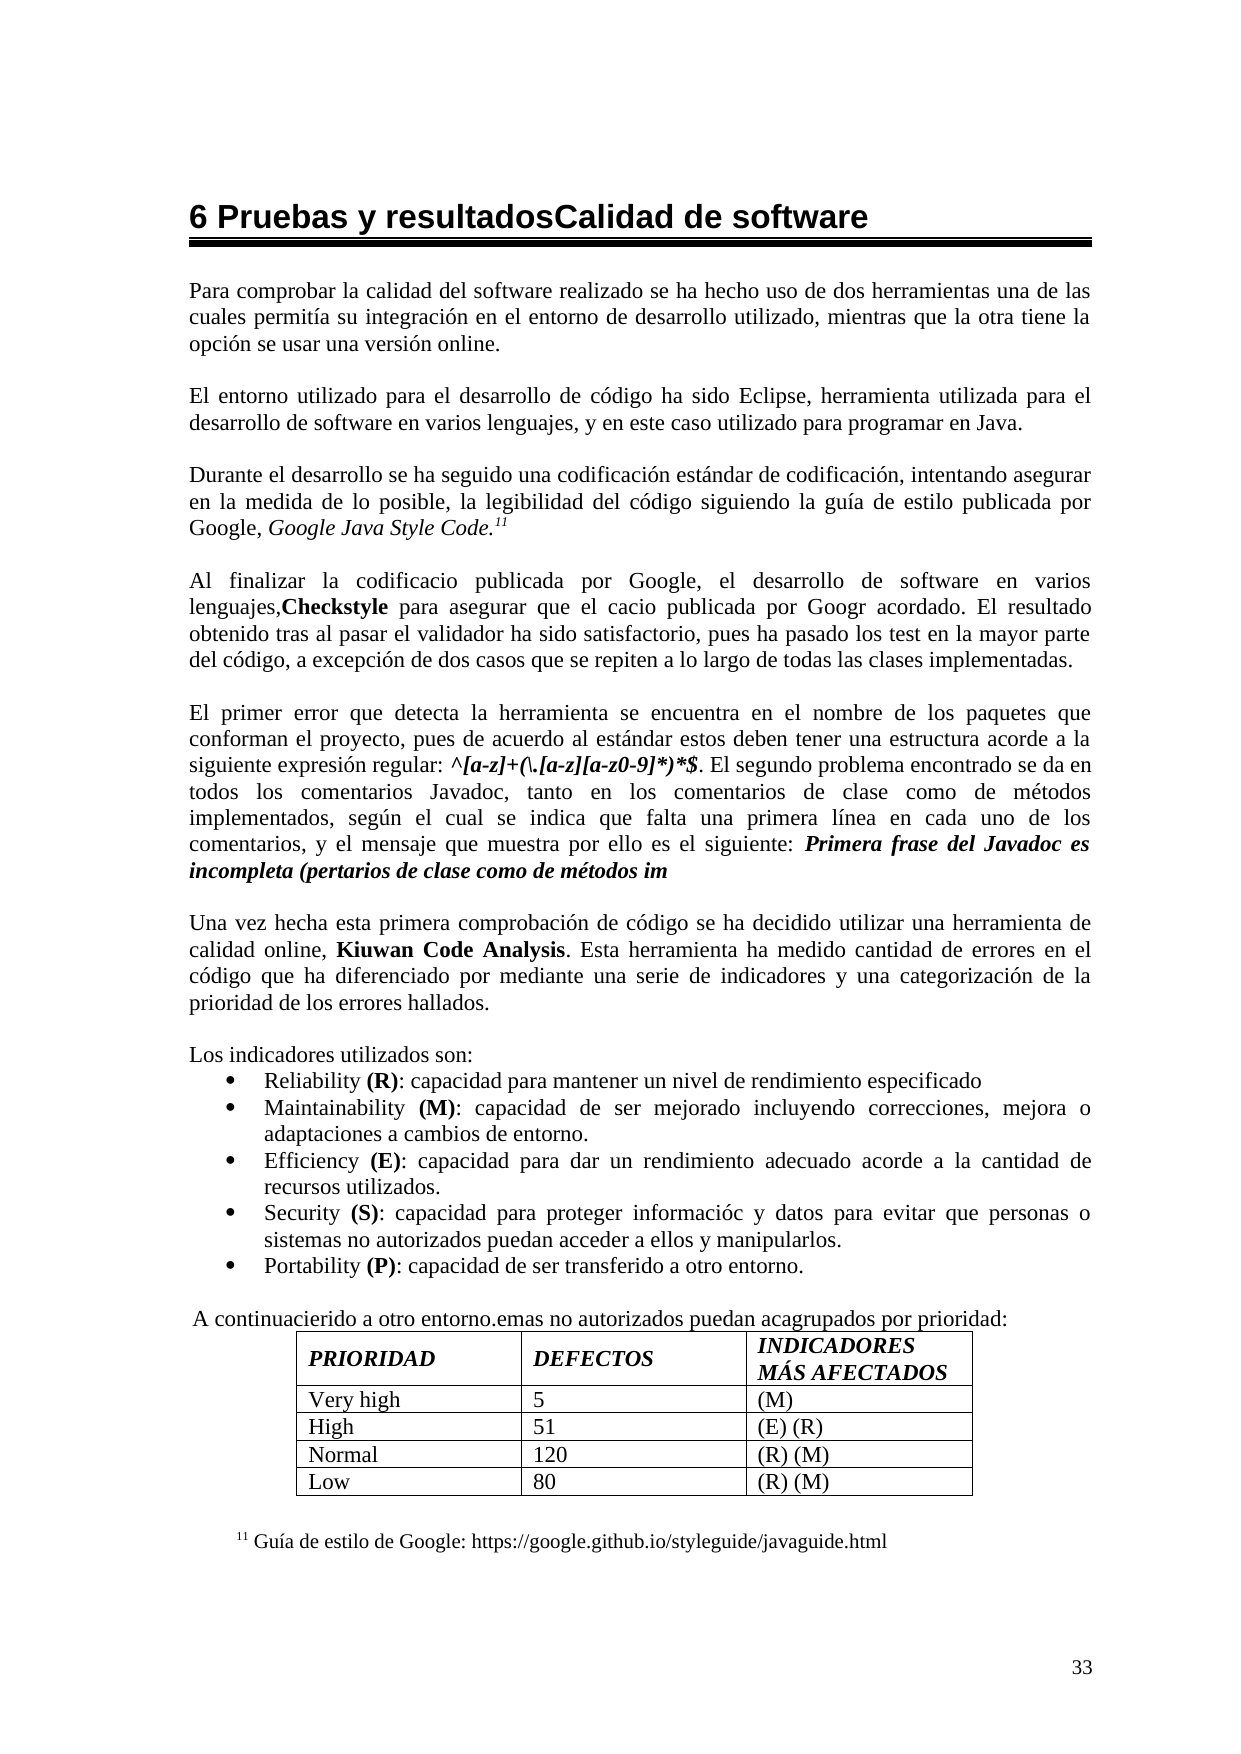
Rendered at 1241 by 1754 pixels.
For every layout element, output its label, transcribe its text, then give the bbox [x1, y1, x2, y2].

table_cell [297, 1468, 521, 1494]
table_cell [297, 1413, 521, 1440]
table_header [297, 1332, 521, 1385]
table_header [522, 1332, 746, 1385]
text Al finalizar la codificacio publicada por Google, el desarrollo de software en varios lenguajes,Checkstyle para asegurar que el cacio publicada por Googr acordado. El resultado obtenido tras al pasar el validador ha sido satisfactorio, pues ha pasado los test en la mayor parte del código, a excepción de dos casos que se repiten a lo largo de todas las clases implementadas. [189, 567, 1092, 672]
table_cell [297, 1386, 521, 1412]
table_cell [297, 1441, 521, 1467]
table_cell [522, 1441, 746, 1467]
table_cell [522, 1413, 746, 1440]
table_cell [747, 1413, 972, 1440]
table_header [747, 1332, 972, 1385]
list óc y datos [226, 1199, 1092, 1252]
list ificado [226, 1068, 1092, 1094]
table_cell [522, 1386, 746, 1412]
table_cell [747, 1468, 972, 1494]
table_cell [747, 1386, 972, 1412]
table_cell [522, 1468, 746, 1494]
text Una vez hecha esta primera comprobación de código se ha decidido utilizar una herramienta de calidad online, Kiuwan Code Analysis. Esta herramienta ha medido cantidad de errores en el código que ha diferenciado por mediante una serie de indicadores y una categorización de la prioridad de los errores hallados. [189, 909, 1092, 1015]
table_cell [747, 1441, 972, 1467]
text continuacierido a otro entorno.emas no autorizados puedan acagrupados por prioridad: [192, 1305, 1092, 1331]
text El primer error que detecta la herramienta se encuentra en el nombre de los paquetes que conforman el proyecto, pues de acuerdo al estándar estos deben tener una estructura acorde a la siguiente expresión regular: ^[a-z]+(\.[a-z][a-z0-9]*)*$. El segundo problema encontrado se da en todos los comentarios Javadoc, tanto en los comentarios de clase como de métodos implementados, según el cual se indica que falta una primera línea en cada uno de los comentarios, y el mensaje que muestra por ello es el siguiente: Primera frase del Javadoc es incompleta (pertarios de clase como de métodos im [189, 699, 1092, 883]
